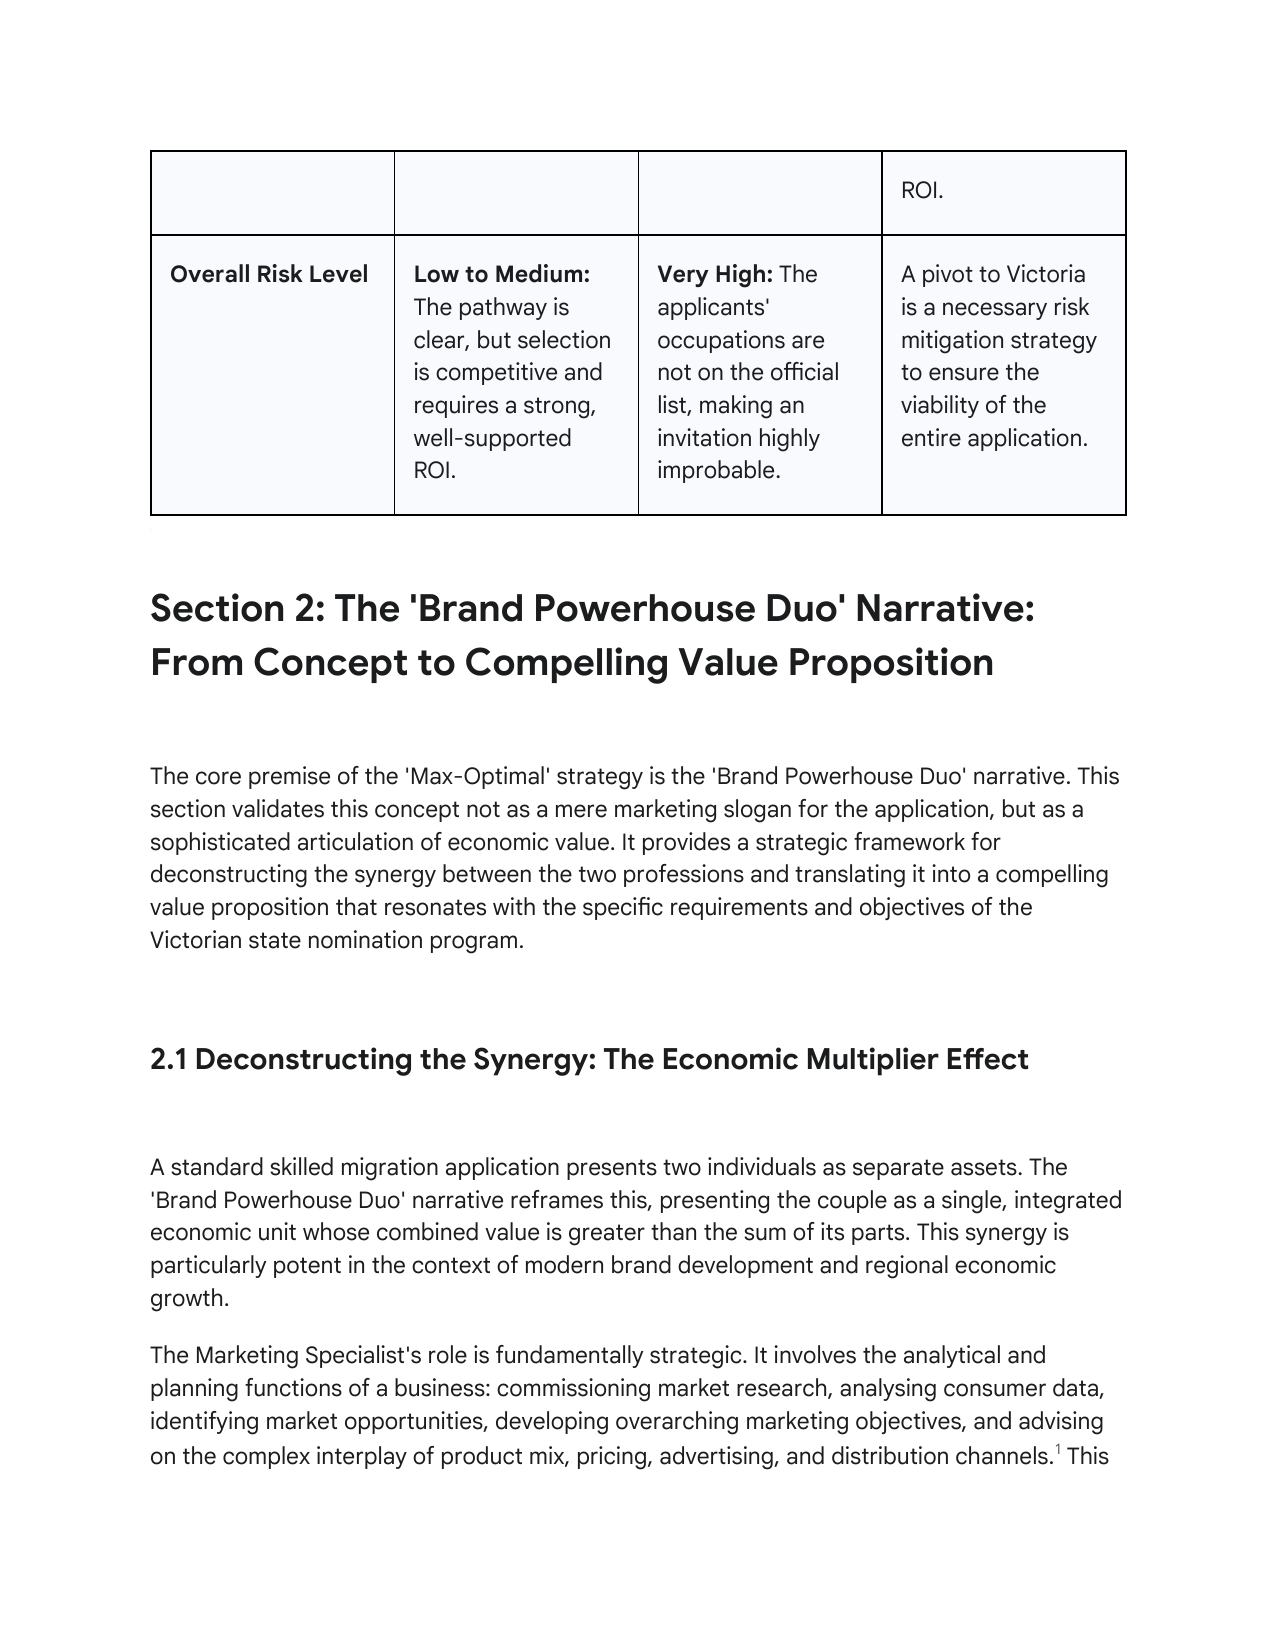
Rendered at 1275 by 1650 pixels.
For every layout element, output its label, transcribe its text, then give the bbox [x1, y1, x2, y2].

table_cell A pivot to Victoria is a necessary risk mitigation strategy to ensure the viability of the entire application. [883, 236, 1125, 514]
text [150, 1342, 1125, 1472]
text The core premise of the 'Max-Optimal' strategy is the 'Brand Powerhouse Duo' narrative. This section validates this concept not as a mere marketing slogan for the application, but as a sophisticated articulation of economic value. It provides a strategic framework for deconstructing the synergy between the two professions and translating it into a compelling value proposition that resonates with the specific requirements and objectives of the Victorian state nomination program. [150, 762, 1125, 955]
subtitle 2.1 Deconstructing the Synergy: The Economic Multiplier Effect [150, 1041, 1125, 1078]
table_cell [883, 152, 1125, 234]
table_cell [395, 152, 638, 234]
subtitle Section 2: The 'Brand Powerhouse Duo' Narrative: From Concept to Compelling Value Proposition [150, 585, 1125, 686]
table_cell Low to Medium: The pathway is clear, but selection is competitive and requires a strong, well-supported ROI. [395, 236, 638, 514]
table_cell Very High: The applicants' occupations are not on the official list, making an invitation highly improbable. [639, 236, 881, 514]
text A standard skilled migration application presents two individuals as separate assets. The 'Brand Powerhouse Duo' narrative reframes this, presenting the couple as a single, integrated economic unit whose combined value is greater than the sum of its parts. This synergy is particularly potent in the context of modern brand development and regional economic growth. [150, 1153, 1125, 1313]
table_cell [152, 152, 394, 234]
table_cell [639, 152, 881, 234]
table_cell Overall Risk Level [152, 236, 394, 514]
